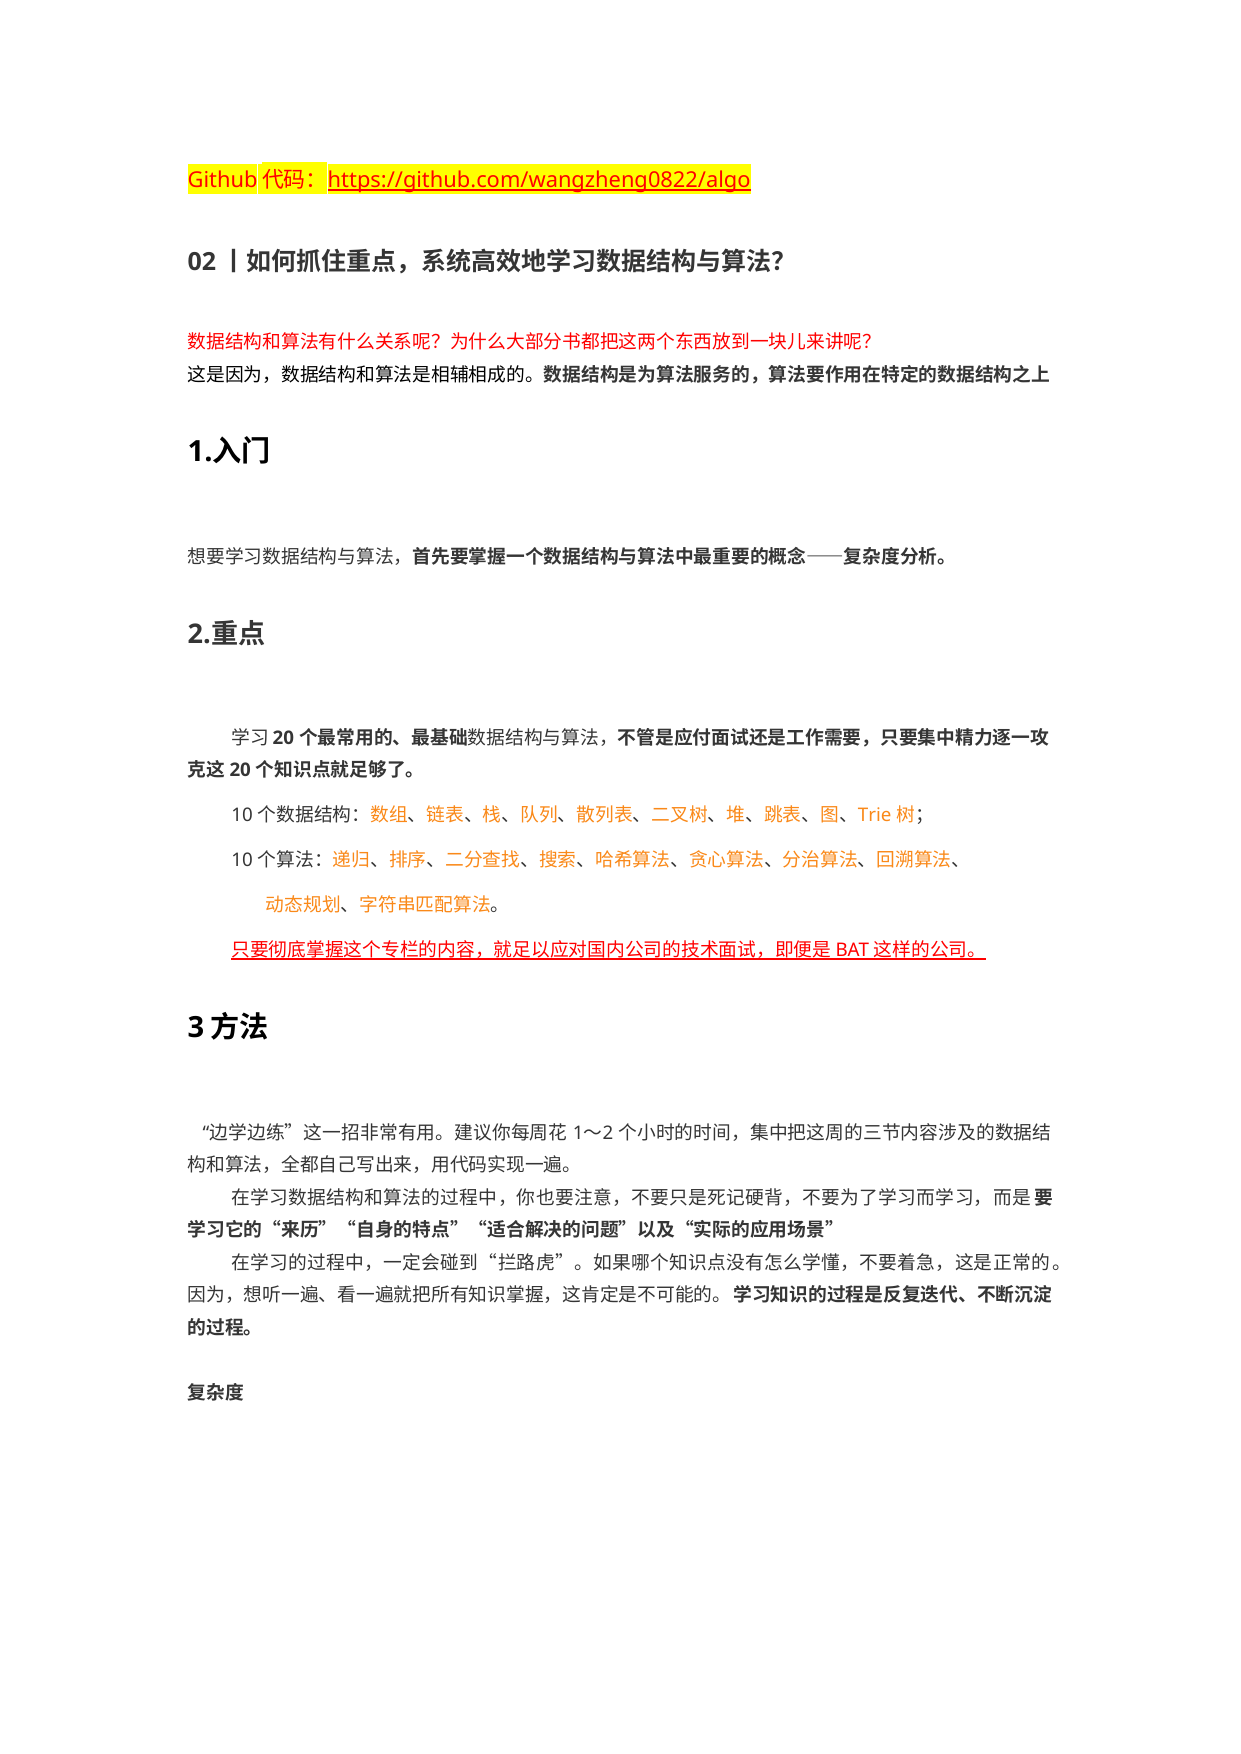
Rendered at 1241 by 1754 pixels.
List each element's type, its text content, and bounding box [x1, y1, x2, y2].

subtitle 复杂度 [187, 1375, 1053, 1407]
subtitle 3方法 [187, 992, 1053, 1057]
text Github代码：https://github.com/wangzheng0822/algo [327, 162, 1053, 194]
text 这是因为，数据结构和算法是相辅相成的。数据结构是为算法服务的，算法要作用在特定的数据结构之上 [187, 357, 1053, 389]
text 学习20 个最常用的、最基础数据结构与算法，不管是应付面试还是工作需要，只要集中精力逐一攻克这 20 个知识点就足够了。 [187, 720, 1053, 785]
text 想要学习数据结构与算法，首先要掌握一个数据结构与算法中最重要的概念——复杂度分析。 [187, 539, 1053, 572]
text 只要彻底掌握这个专栏的内容，就足以应对国内公司的技术面试，即便是 BAT 这样的公司。 [187, 932, 1053, 965]
subtitle 2.重点 [187, 599, 1053, 664]
text 在学习数据结构和算法的过程中，你也要注意，不要只是死记硬背，不要为了学习而学习，而是要学习它的“来历”“自身的特点”“适合解决的问题”以及“实际的应用场景” [187, 1180, 1053, 1245]
subtitle 1.入门 [187, 417, 1053, 482]
text “边学边练”这一招非常有用。建议你每周花 1～2 个小时的时间，集中把这周的三节内容涉及的数据结构和算法，全都自己写出来，用代码实现一遍。 [187, 1115, 1053, 1180]
text 10 个数据结构：数组、链表、栈、队列、散列表、二叉树、堆、跳表、图、Trie 树； [187, 797, 1053, 830]
text 数据结构和算法有什么关系呢？为什么大部分书都把这两个东西放到一块儿来讲呢？ [187, 324, 1053, 357]
text 在学习的过程中，一定会碰到“拦路虎”。如果哪个知识点没有怎么学懂，不要着急，这是正常的。因为，想听一遍、看一遍就把所有知识掌握，这肯定是不可能的。学习知识的过程是反复迭代、不断沉淀的过程。 [187, 1245, 1053, 1342]
text 10 个算法：递归、排序、二分查找、搜索、哈希算法、贪心算法、分治算法、回溯算法、 [187, 842, 1053, 875]
subtitle 02丨如何抓住重点，系统高效地学习数据结构与算法？ [187, 227, 1053, 292]
text 动态规划、字符串匹配算法。 [187, 887, 1053, 920]
